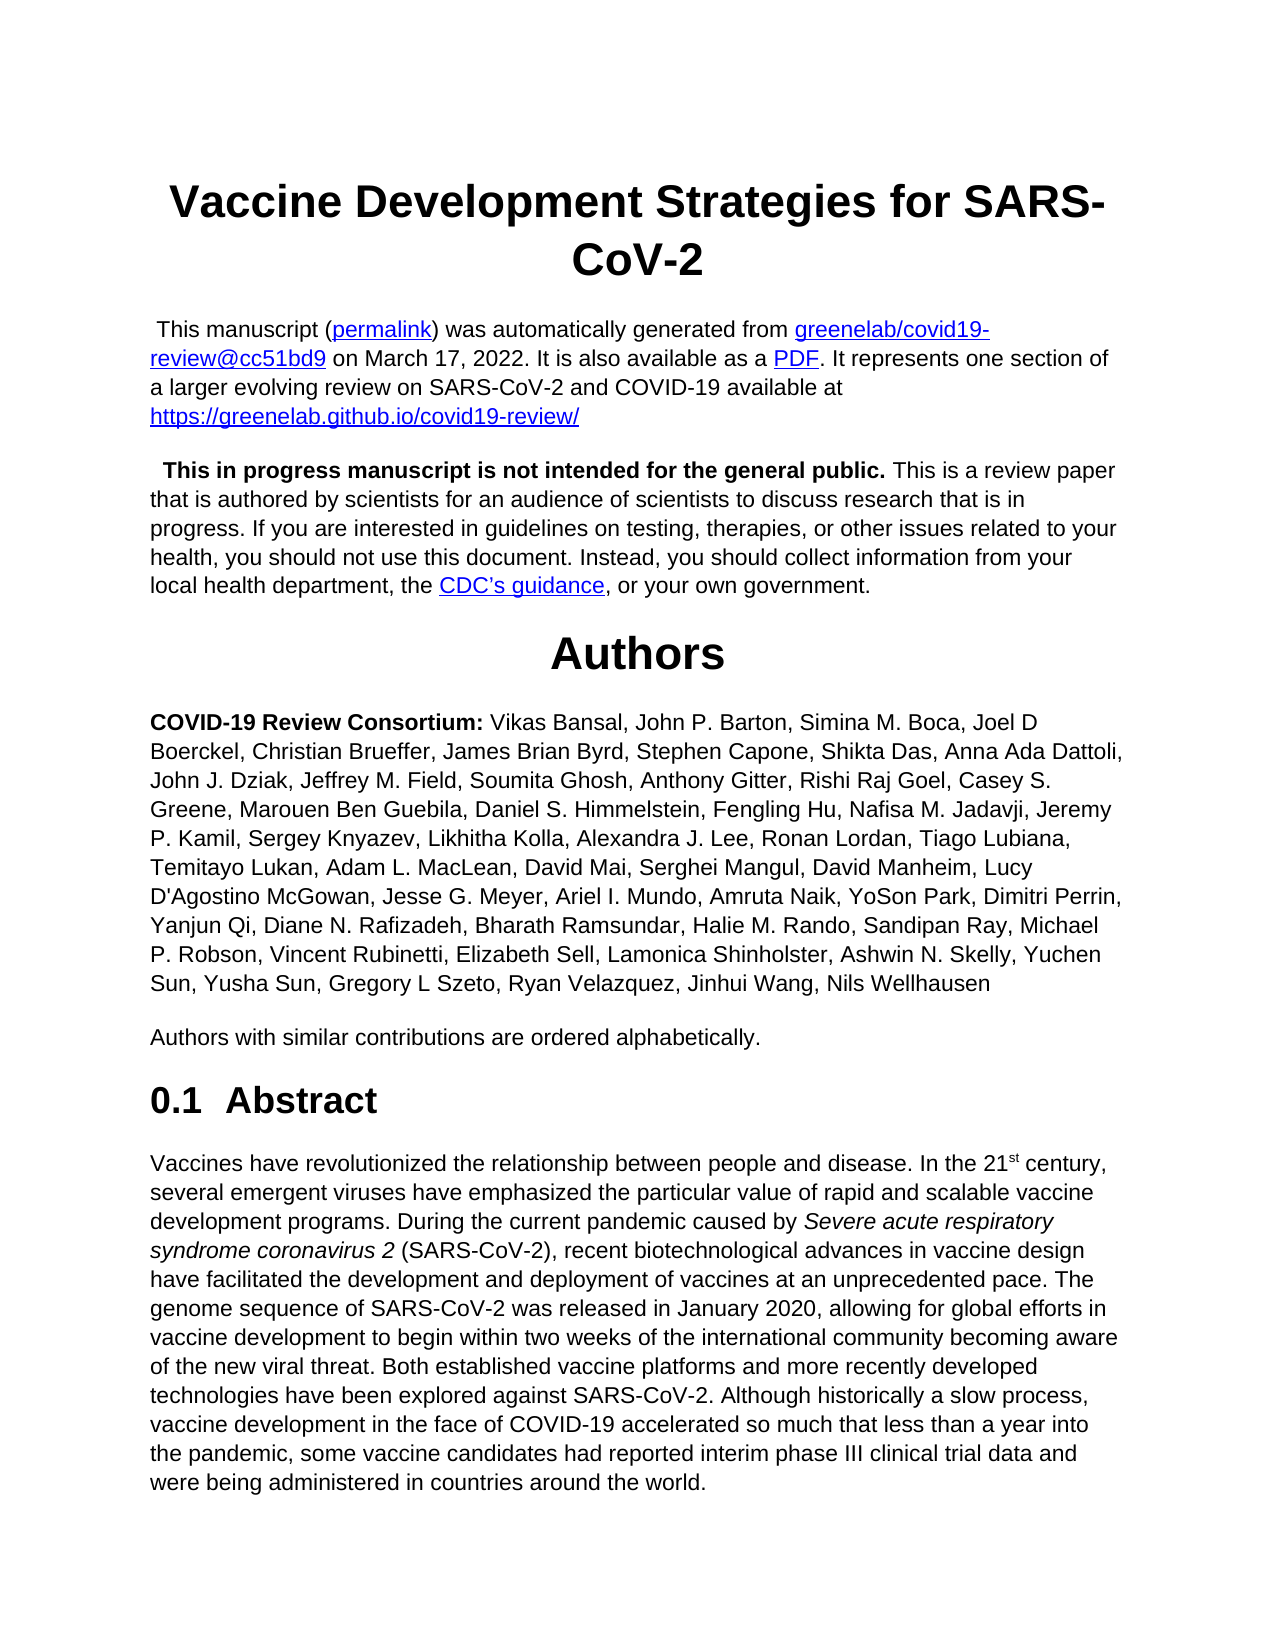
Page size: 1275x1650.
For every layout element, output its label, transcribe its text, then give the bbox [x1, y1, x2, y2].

text COVID-19 Review Consortium: Vikas Bansal, John P. Barton, Simina M. Boca, Joel D Boerckel, Christian Brueffer, James Brian Byrd, Stephen Capone, Shikta Das, Anna Ada Dattoli, John J. Dziak, Jeffrey M. Field, Soumita Ghosh, Anthony Gitter, Rishi Raj Goel, Casey S. Greene, Marouen Ben Guebila, Daniel S. Himmelstein, Fengling Hu, Nafisa M. Jadavji, Jeremy P. Kamil, Sergey Knyazev, Likhitha Kolla, Alexandra J. Lee, Ronan Lordan, Tiago Lubiana, Temitayo Lukan, Adam L. MacLean, David Mai, Serghei Mangul, David Manheim, Lucy D'Agostino McGowan, Jesse G. Meyer, Ariel I. Mundo, Amruta Naik, YoSon Park, Dimitri Perrin, Yanjun Qi, Diane N. Rafizadeh, Bharath Ramsundar, Halie M. Rando, Sandipan Ray, Michael P. Robson, Vincent Rubinetti, Elizabeth Sell, Lamonica Shinholster, Ashwin N. Skelly, Yuchen Sun, Yusha Sun, Gregory L Szeto, Ryan Velazquez, Jinhui Wang, Nils Wellhausen [150, 709, 1125, 996]
subtitle 0.1 Abstract [150, 1078, 1125, 1121]
text Authors with similar contributions are ordered alphabetically. [150, 1024, 1125, 1050]
title Vaccine Development Strategies for SARS-CoV-2 [150, 175, 1125, 286]
subtitle Authors [150, 626, 1125, 679]
text This manuscript (permalink) was automatically generated from greenelab/covid19-review@cc51bd9 on March 17, 2022. It is also available as a PDF. It represents one section of a larger evolving review on SARS-CoV-2 and COVID-19 available at https://greenelab.github.io/covid19-review/ [150, 316, 1125, 429]
text Vaccines have revolutionized the relationship between people and disease. In the 21st century, several emergent viruses have emphasized the particular value of rapid and scalable vaccine development programs. During the current pandemic caused by Severe acute respiratory syndrome coronavirus 2 (SARS-CoV-2), recent biotechnological advances in vaccine design have facilitated the development and deployment of vaccines at an unprecedented pace. The genome sequence of SARS-CoV-2 was released in January 2020, allowing for global efforts in vaccine development to begin within two weeks of the international community becoming aware of the new viral threat. Both established vaccine platforms and more recently developed technologies have been explored against SARS-CoV-2. Although historically a slow process, vaccine development in the face of COVID-19 accelerated so much that less than a year into the pandemic, some vaccine candidates had reported interim phase III clinical trial data and were being administered in countries around the world. [150, 1150, 1125, 1495]
text This in progress manuscript is not intended for the general public. This is a review paper that is authored by scientists for an audience of scientists to discuss research that is in progress. If you are interested in guidelines on testing, therapies, or other issues related to your health, you should not use this document. Instead, you should collect information from your local health department, the CDC’s guidance, or your own government. [150, 457, 1125, 599]
